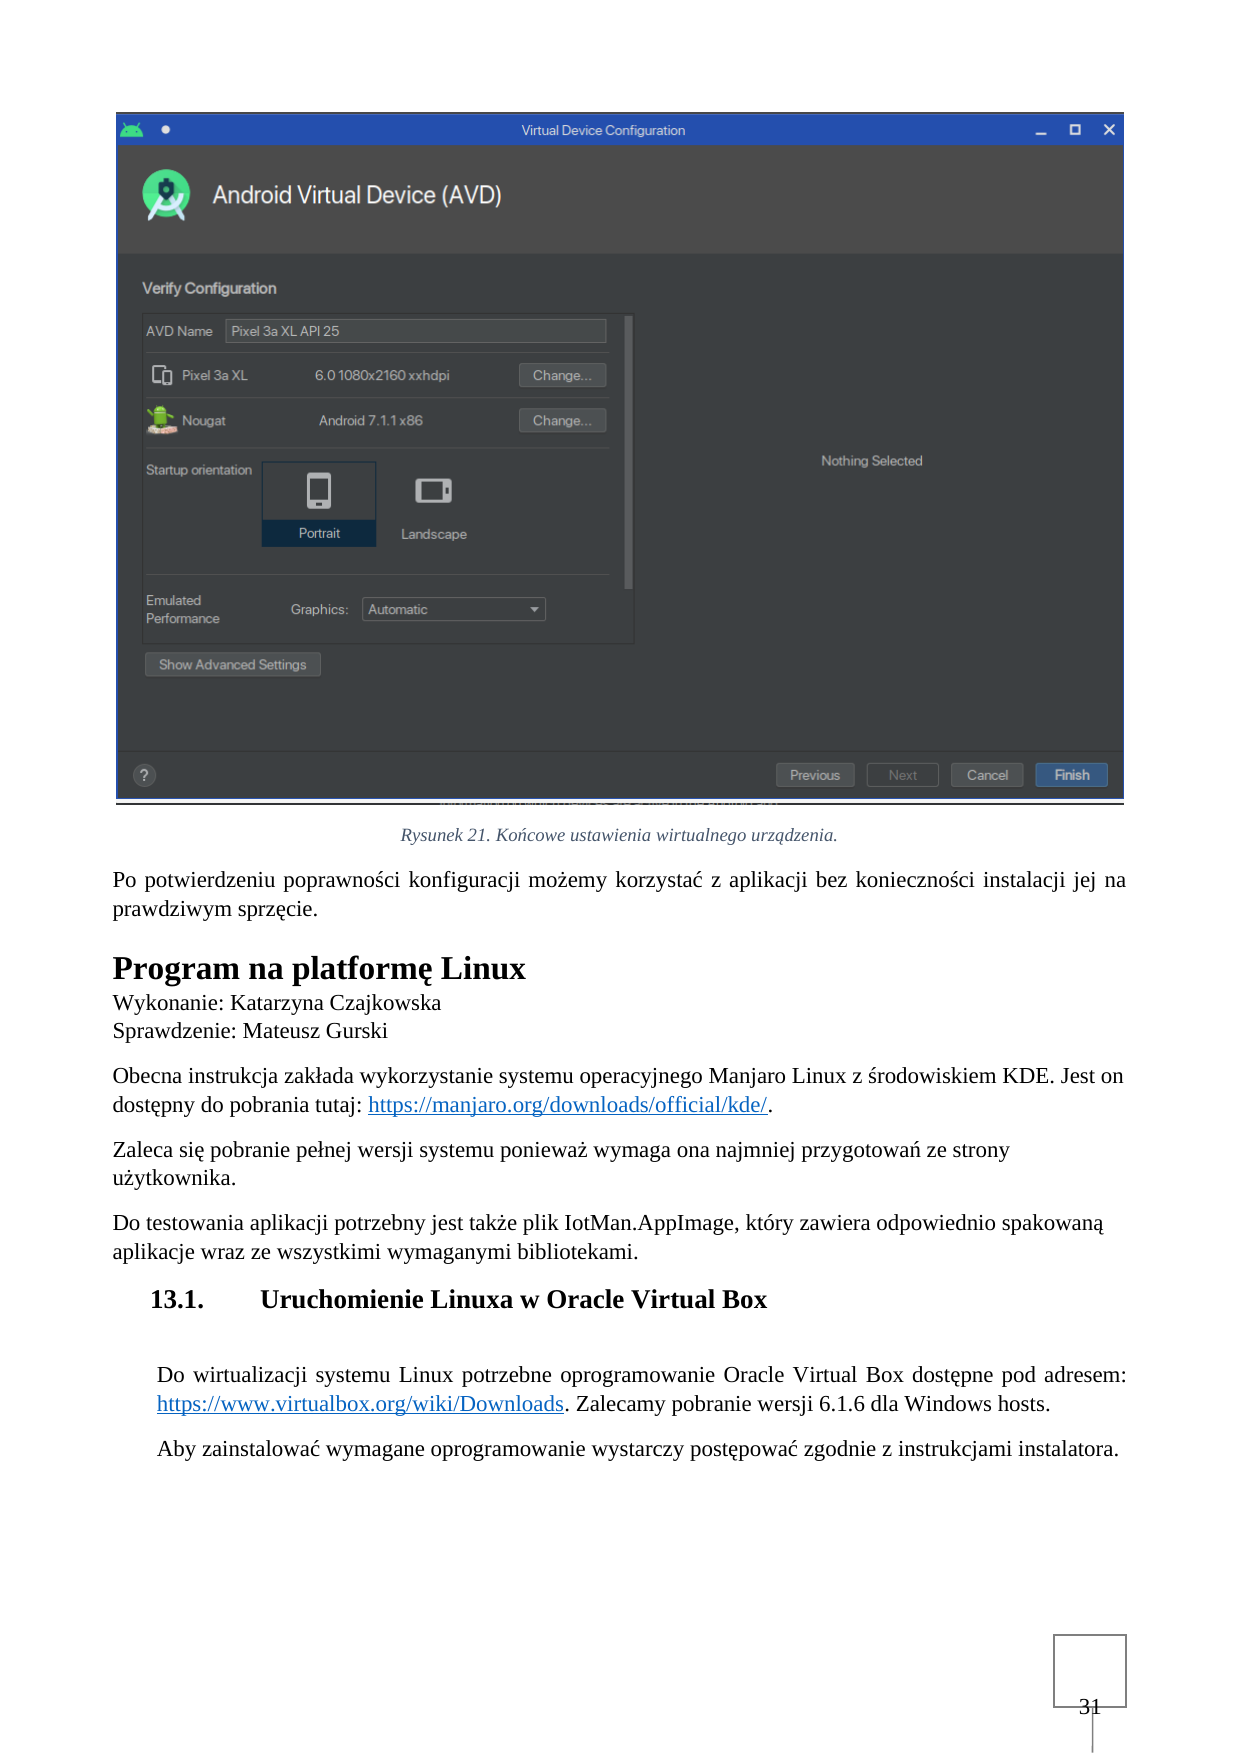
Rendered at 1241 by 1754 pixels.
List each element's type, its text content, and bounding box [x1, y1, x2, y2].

text Do wirtualizacji systemu Linux potrzebne oprogramowanie Oracle Virtual Box dostępne pod adresem: https://www.virtualbox.org/wiki/Downloads. Zalecamy pobranie wersji 6.1.6 dla Windows hosts. [157, 1361, 1128, 1416]
picture [116, 112, 1124, 805]
text Zaleca się pobranie pełnej wersji systemu ponieważ wymaga ona najmniej przygotowań ze strony użytkownika. [112, 1136, 1128, 1191]
subtitle Program na platformę Linux [112, 948, 1128, 986]
text Obecna instrukcja zakłada wykorzystanie systemu operacyjnego Manjaro Linux z środowiskiem KDE. Jest on dostępny do pobrania tutaj: https://manjaro.org/downloads/official/kde/. [112, 1062, 1128, 1117]
subtitle Uruchomienie Linuxa w Oracle Virtual Box [150, 1283, 1128, 1314]
text Rysunek 21. Końcowe ustawienia wirtualnego urządzenia. [112, 824, 1128, 845]
text Do testowania aplikacji potrzebny jest także plik IotMan.AppImage, który zawiera odpowiednio spakowaną aplikacje wraz ze wszystkimi wymaganymi bibliotekami. [112, 1209, 1128, 1264]
text Wykonanie: Katarzyna Czajkowska Sprawdzenie: Mateusz Gurski [112, 989, 1128, 1043]
text Aby zainstalować wymagane oprogramowanie wystarczy postępować zgodnie z instrukcjami instalatora. [157, 1435, 1128, 1461]
text Po potwierdzeniu poprawności konfiguracji możemy korzystać z aplikacji bez konieczności instalacji jej na prawdziwym sprzęcie. [112, 866, 1128, 921]
